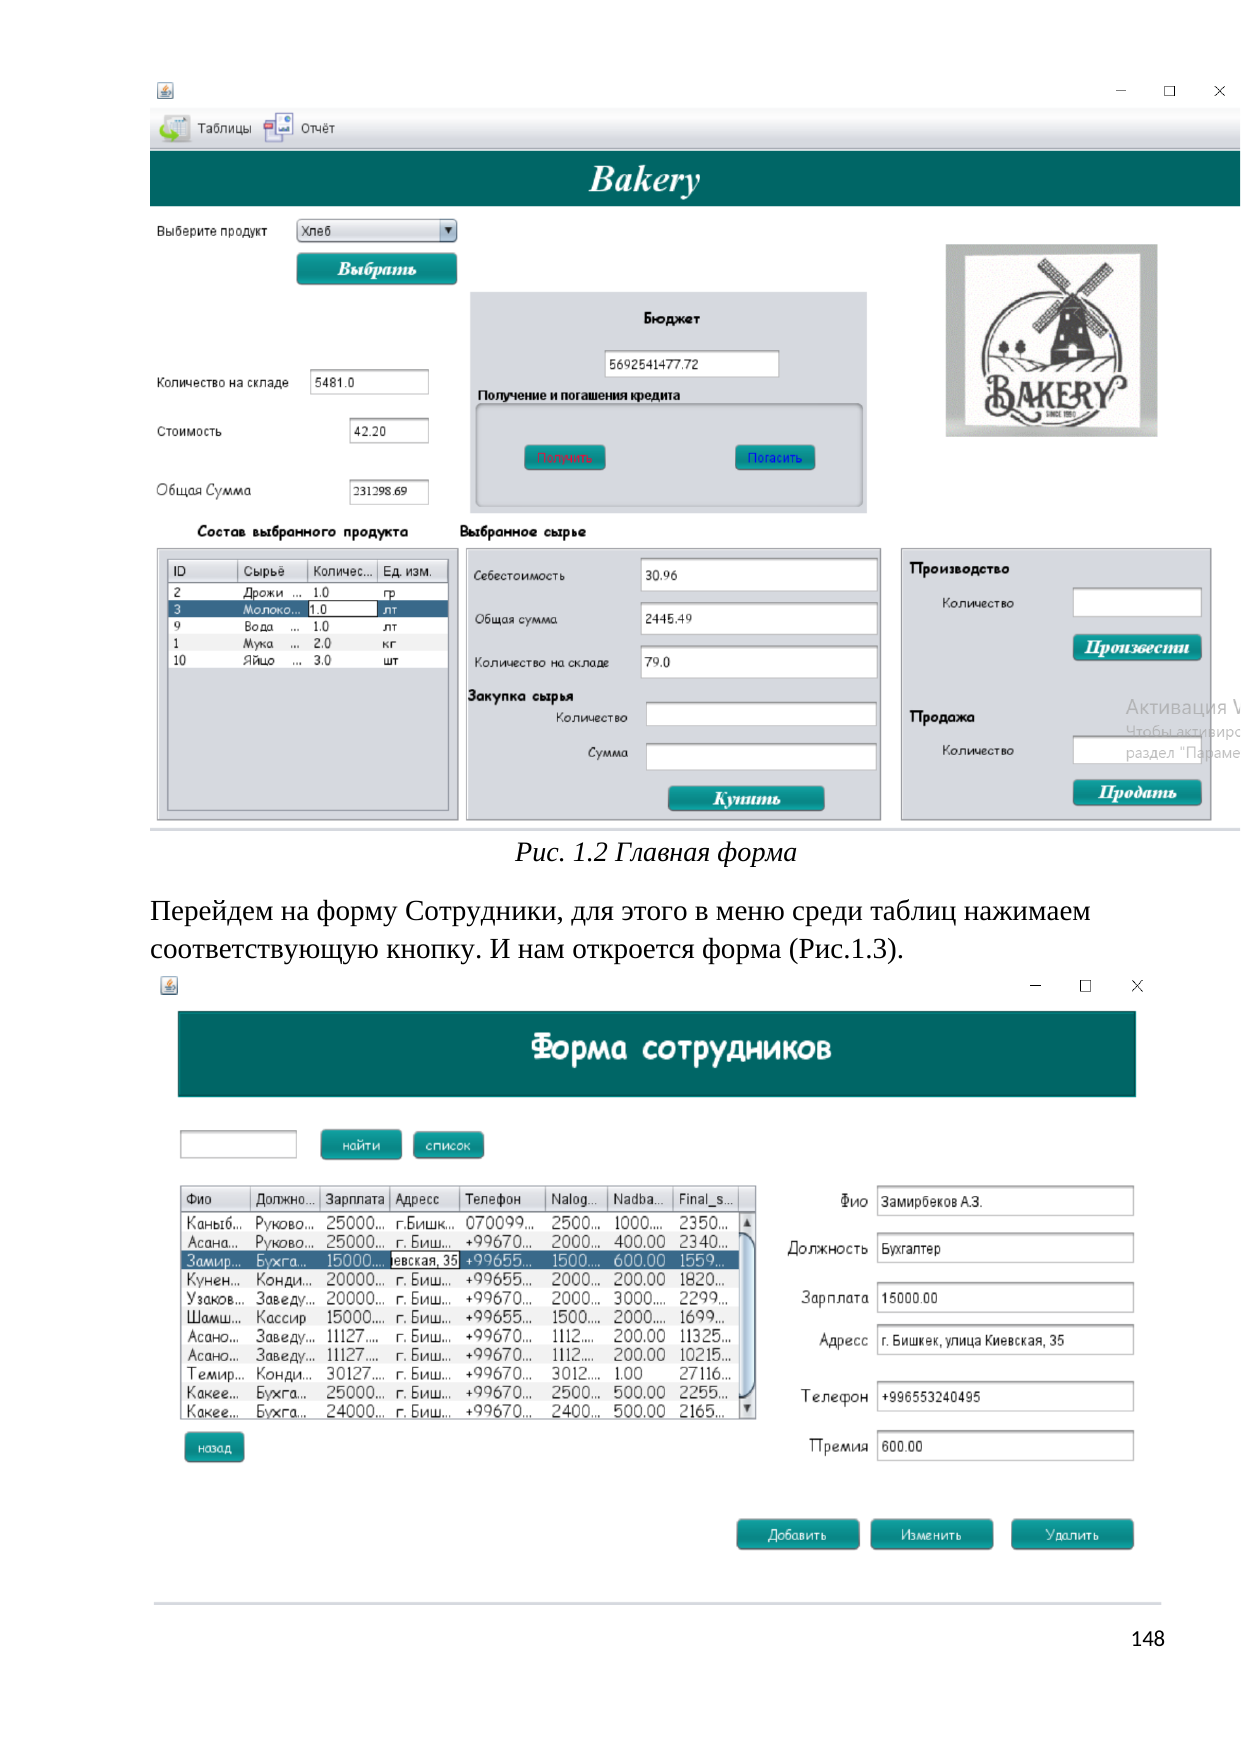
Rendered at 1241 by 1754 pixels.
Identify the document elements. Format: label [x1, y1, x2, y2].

picture [153, 970, 1162, 1605]
picture [150, 75, 1241, 831]
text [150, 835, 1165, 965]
